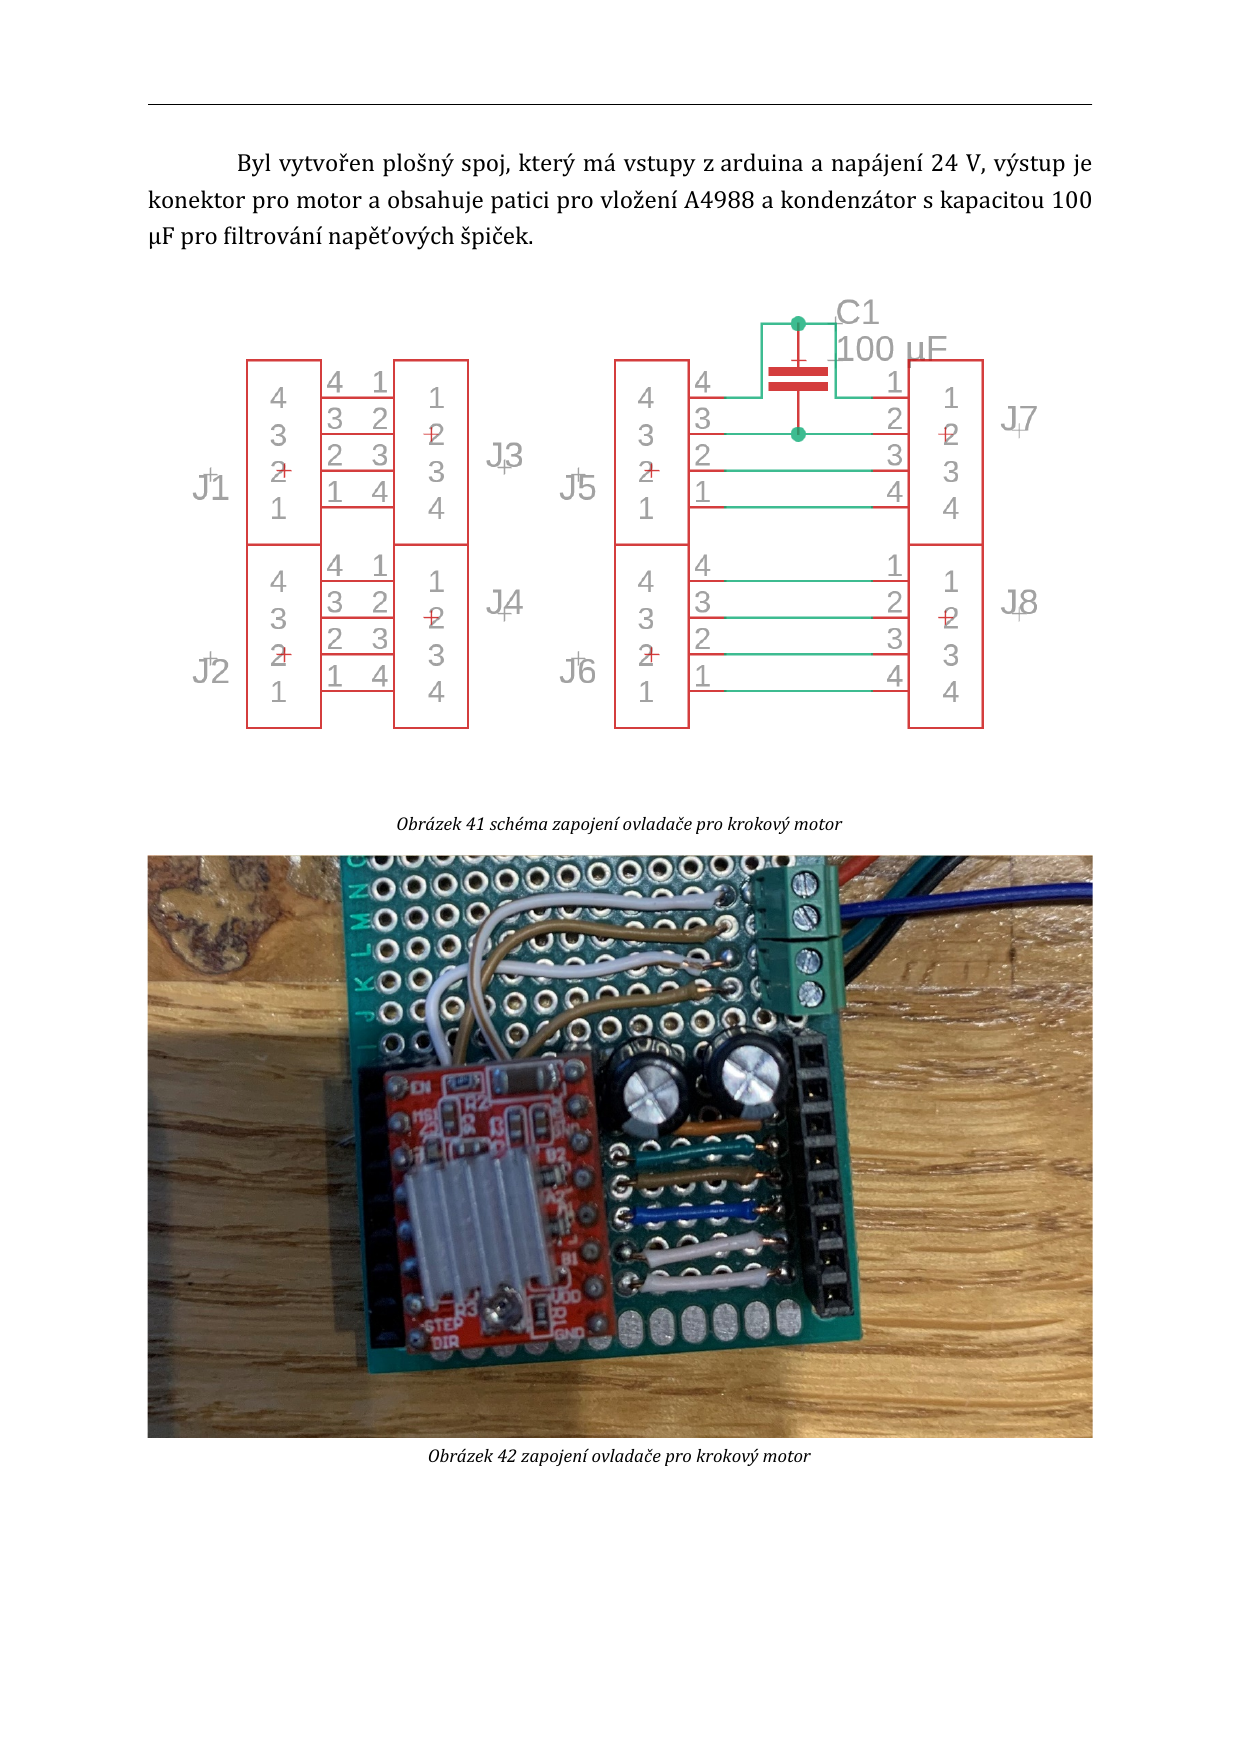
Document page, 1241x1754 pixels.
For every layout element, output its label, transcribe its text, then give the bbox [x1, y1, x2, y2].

text Obrázek 42 zapojení ovladače pro krokový motor [148, 1445, 1092, 1467]
text Obrázek 41 schéma zapojení ovladače pro krokový motor [148, 813, 1092, 835]
picture [147, 855, 1093, 1438]
text Byl vytvořen plošný spoj, který má vstupy z arduina a napájení 24 V, výstup je konektor pro motor a obsahuje patici pro vložení A4988 a kondenzátor s kapacitou 100 µF pro filtrování napěťových špiček. [148, 148, 1092, 250]
picture [147, 257, 1093, 806]
